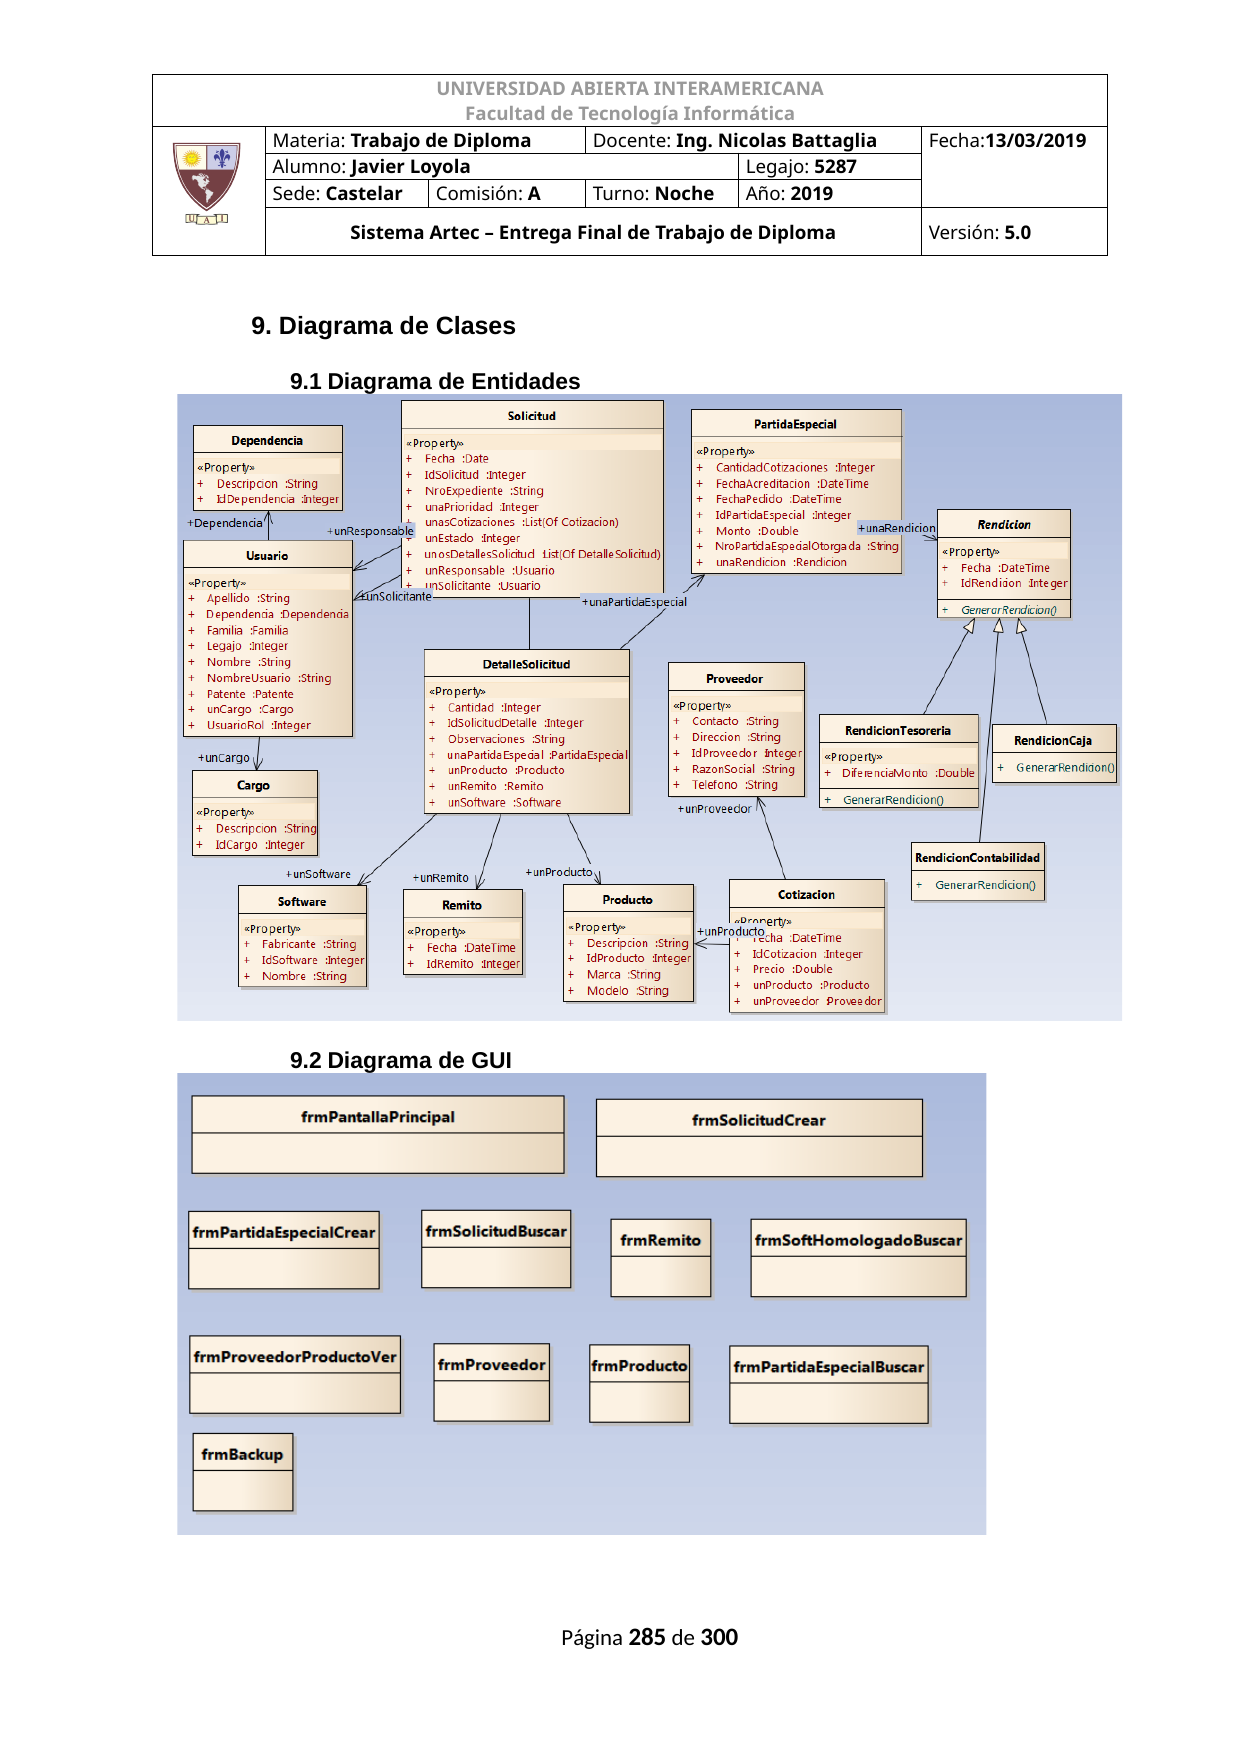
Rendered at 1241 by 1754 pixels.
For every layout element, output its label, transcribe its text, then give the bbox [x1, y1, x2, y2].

picture [177, 1073, 987, 1535]
list Diagrama de Entidades [290, 368, 1122, 394]
picture [177, 394, 1123, 1021]
picture [157, 136, 257, 228]
text 9. Diagrama de Clases [177, 311, 1122, 339]
list Diagrama de GUI [290, 1047, 1122, 1073]
